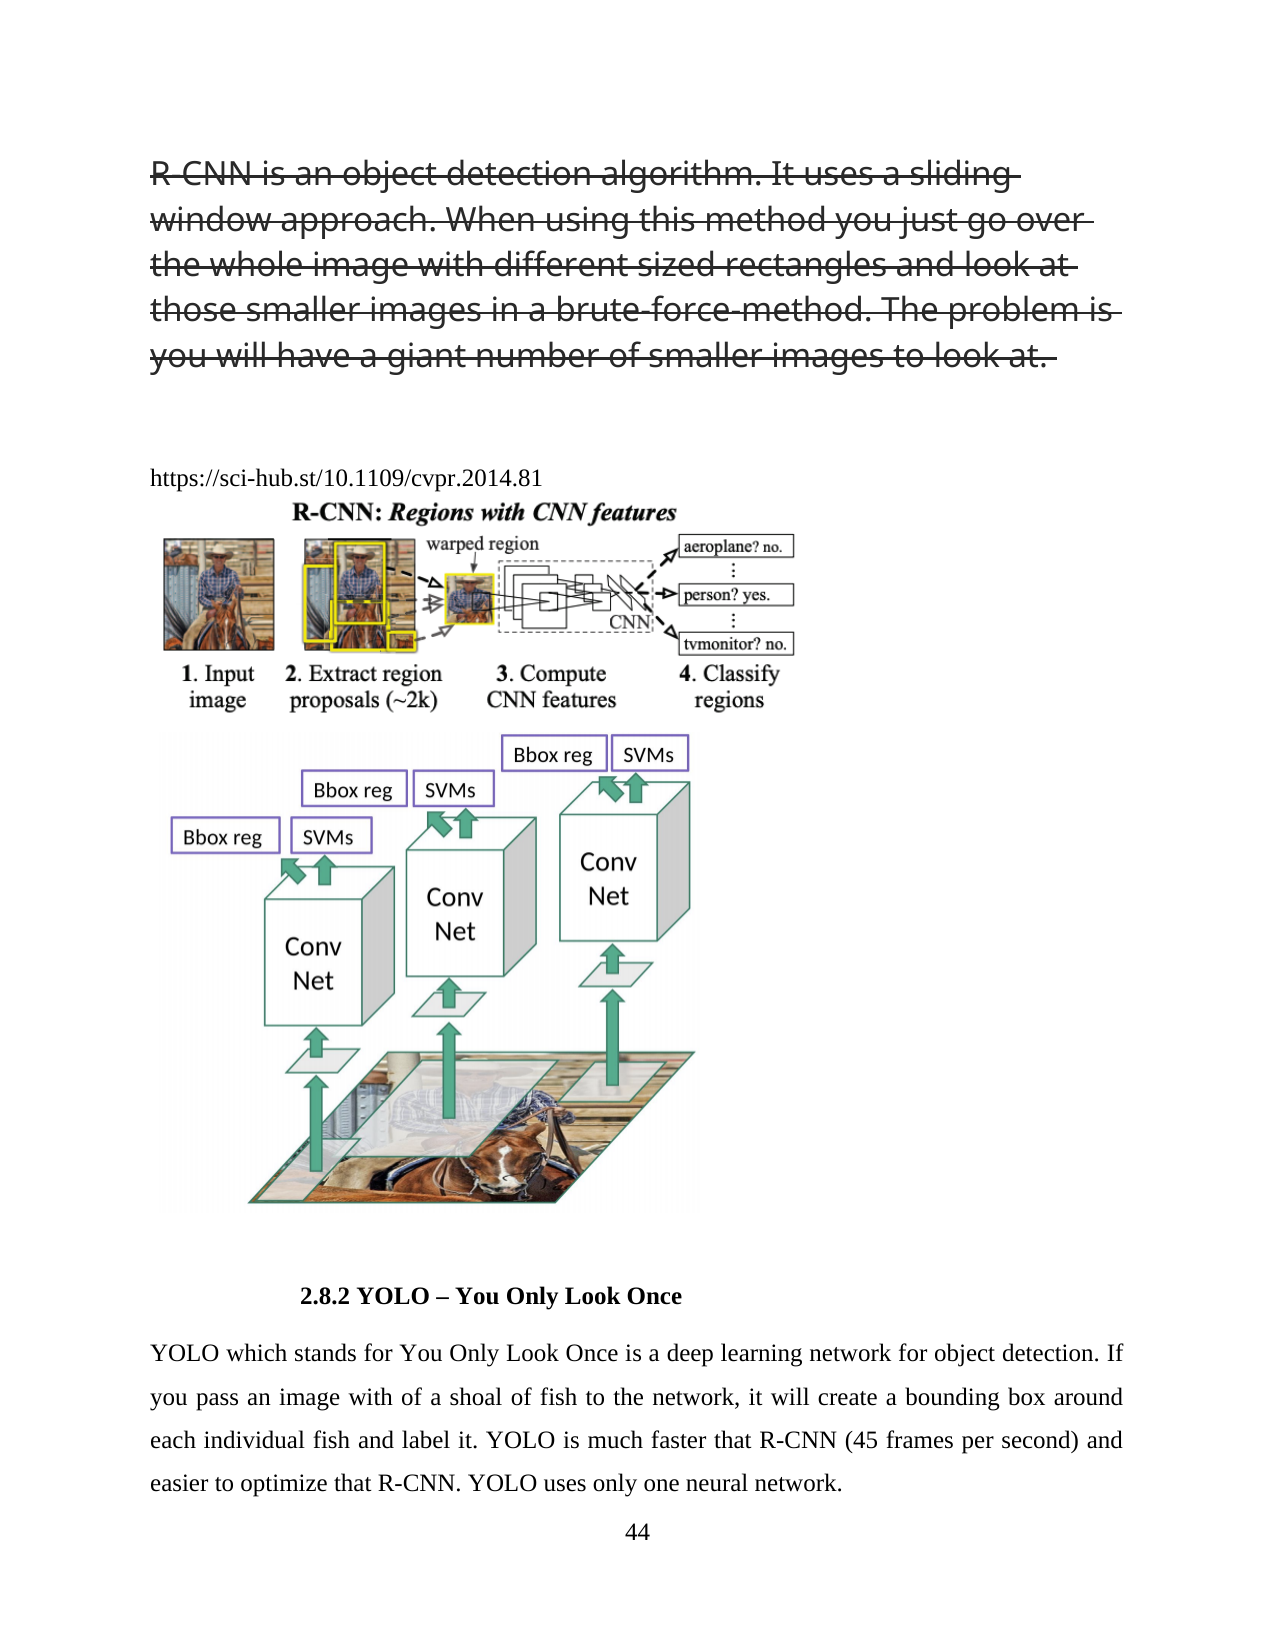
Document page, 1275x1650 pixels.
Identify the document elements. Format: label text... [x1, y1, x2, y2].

text R-CNN is an object detection algorithm. It uses a sliding window approach. When using this method you just go over the whole image with different sized rectangles and look at those smaller images in a brute-force-method. The problem is you will have a giant number of smaller images to look at. [1013, 150, 1125, 377]
subtitle 2.8.2 YOLO – You Only Look Once [300, 1281, 1125, 1310]
text https://sci-hub.st/10.1109/cvpr.2014.81 [150, 463, 1125, 721]
text YOLO which stands for You Only Look Once is a deep learning network for object detection. If you pass an image with of a shoal of fish to the network, it will create a bounding box around each individual fish and label it. YOLO is much faster that R-CNN (45 frames per second) and easier to optimize that R-CNN. YOLO uses only one neural network. [150, 1338, 1125, 1497]
picture [150, 492, 813, 1220]
